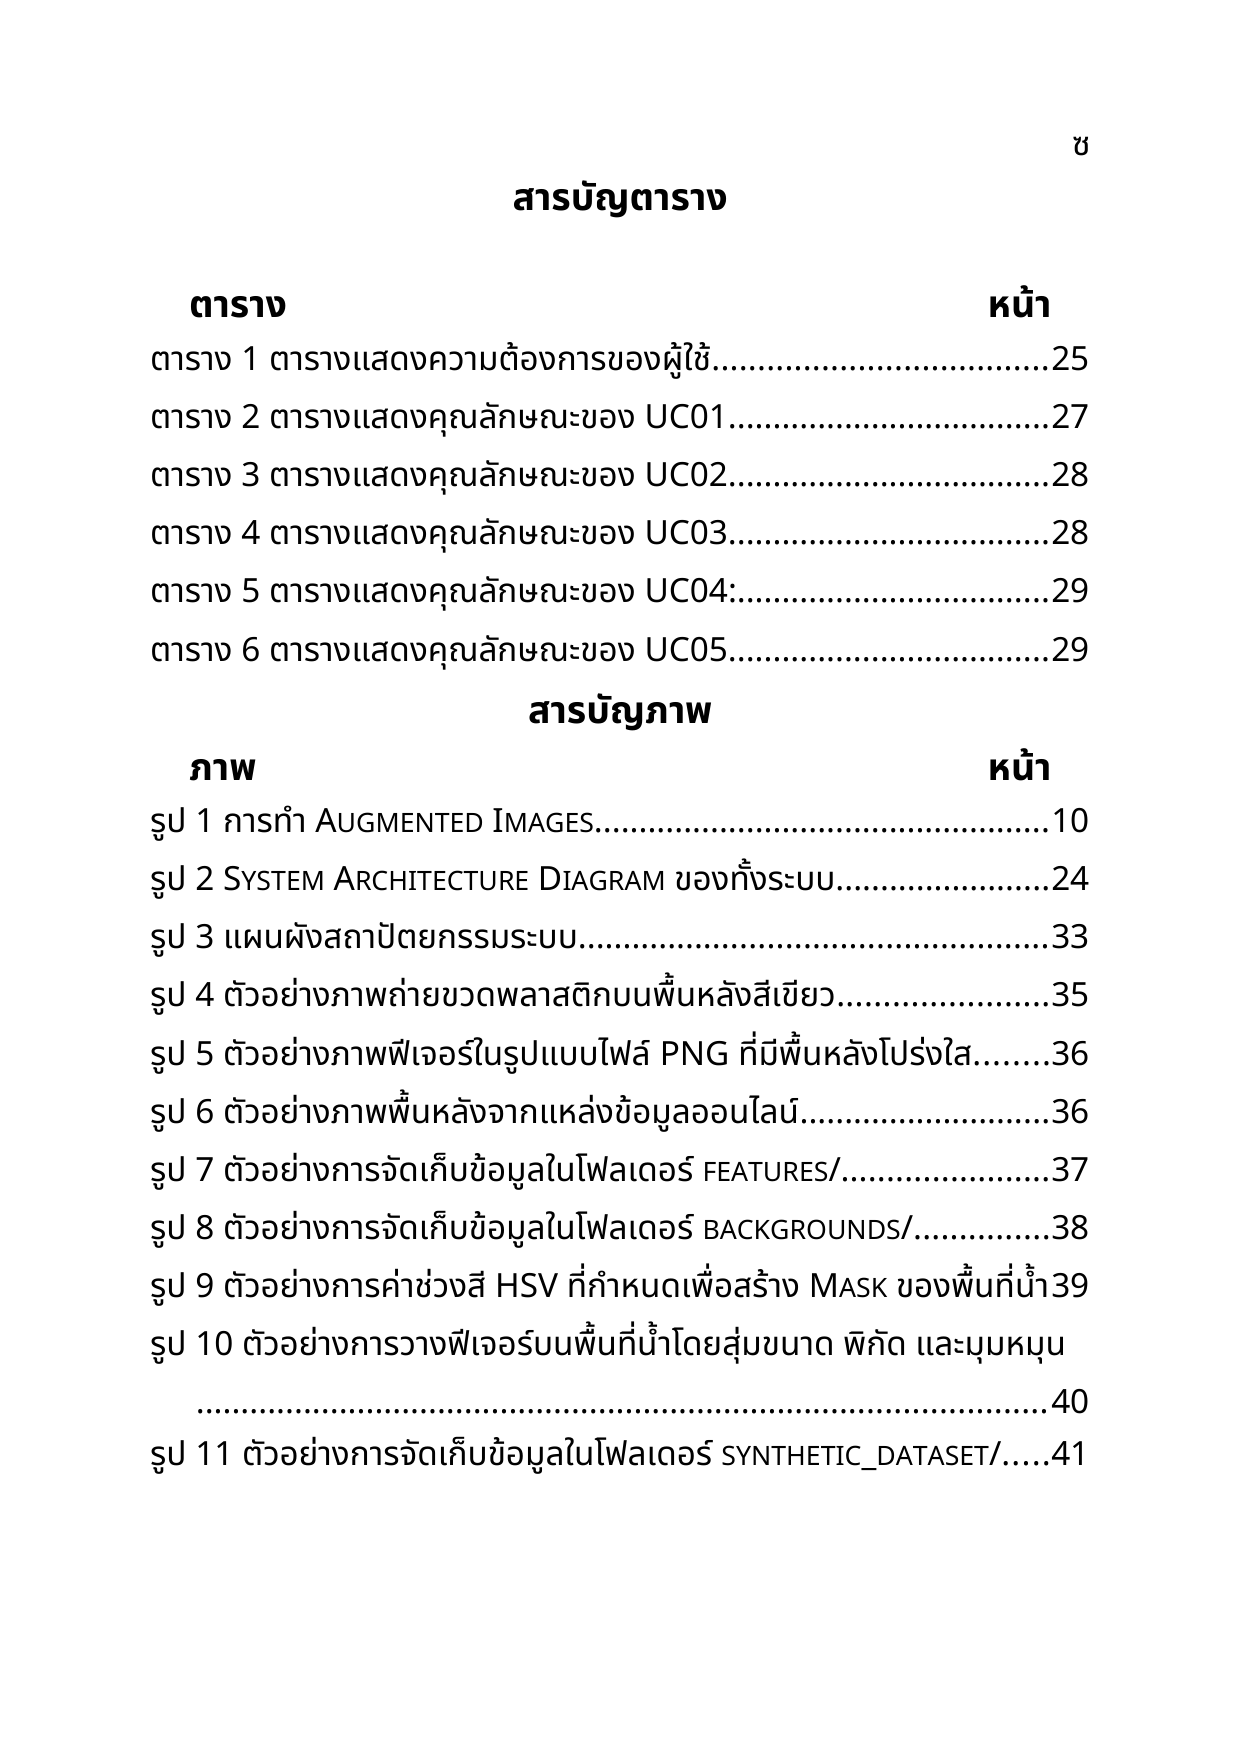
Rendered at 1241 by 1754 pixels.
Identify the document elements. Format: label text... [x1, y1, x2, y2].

text ตาราง 3 ตารางแสดงคุณลักษณะของ UC02 28 [150, 451, 1090, 502]
text รูป 2 System Architecture Diagram ของทั้งระบบ 24 [150, 855, 1090, 906]
text รูป 11 ตัวอย่างการจัดเก็บข้อมูลในโฟลเดอร์ synthetic_dataset/ 41 [150, 1429, 1090, 1480]
text ตาราง 6 ตารางแสดงคุณลักษณะของ UC05 29 [150, 625, 1090, 676]
text สารบัญตาราง [150, 170, 1090, 227]
text ตาราง 1 ตารางแสดงความต้องการของผู้ใช้ 25 [150, 335, 1090, 385]
text ภาพ หน้า [150, 740, 1090, 797]
text รูป 10 ตัวอย่างการวางฟีเจอร์บนพื้นที่น้ำโดยสุ่มขนาด พิกัด และมุมหมุน 40 [150, 1320, 1090, 1423]
text ตาราง 5 ตารางแสดงคุณลักษณะของ UC04: 29 [150, 567, 1090, 618]
text รูป 7 ตัวอย่างการจัดเก็บข้อมูลในโฟลเดอร์ features/ 37 [150, 1146, 1090, 1196]
text รูป 8 ตัวอย่างการจัดเก็บข้อมูลในโฟลเดอร์ backgrounds/ 38 [150, 1204, 1090, 1254]
text สารบัญภาพ [150, 683, 1090, 740]
text รูป 5 ตัวอย่างภาพฟีเจอร์ในรูปแบบไฟล์ PNG ที่มีพื้นหลังโปร่งใส 36 [150, 1029, 1090, 1080]
text ตาราง หน้า [150, 278, 1090, 335]
text รูป 1 การทำ Augmented Images 10 [150, 797, 1090, 847]
text รูป 6 ตัวอย่างภาพพื้นหลังจากแหล่งข้อมูลออนไลน์ 36 [150, 1087, 1090, 1138]
text รูป 4 ตัวอย่างภาพถ่ายขวดพลาสติกบนพื้นหลังสีเขียว 35 [150, 971, 1090, 1022]
text รูป 3 แผนผังสถาปัตยกรรมระบบ 33 [150, 913, 1090, 964]
text ตาราง 4 ตารางแสดงคุณลักษณะของ UC03 28 [150, 509, 1090, 560]
text ตาราง 2 ตารางแสดงคุณลักษณะของ UC01 27 [150, 393, 1090, 443]
text รูป 9 ตัวอย่างการค่าช่วงสี HSV ที่กำหนดเพื่อสร้าง Mask ของพื้นที่น้ำ 39 [150, 1262, 1090, 1312]
